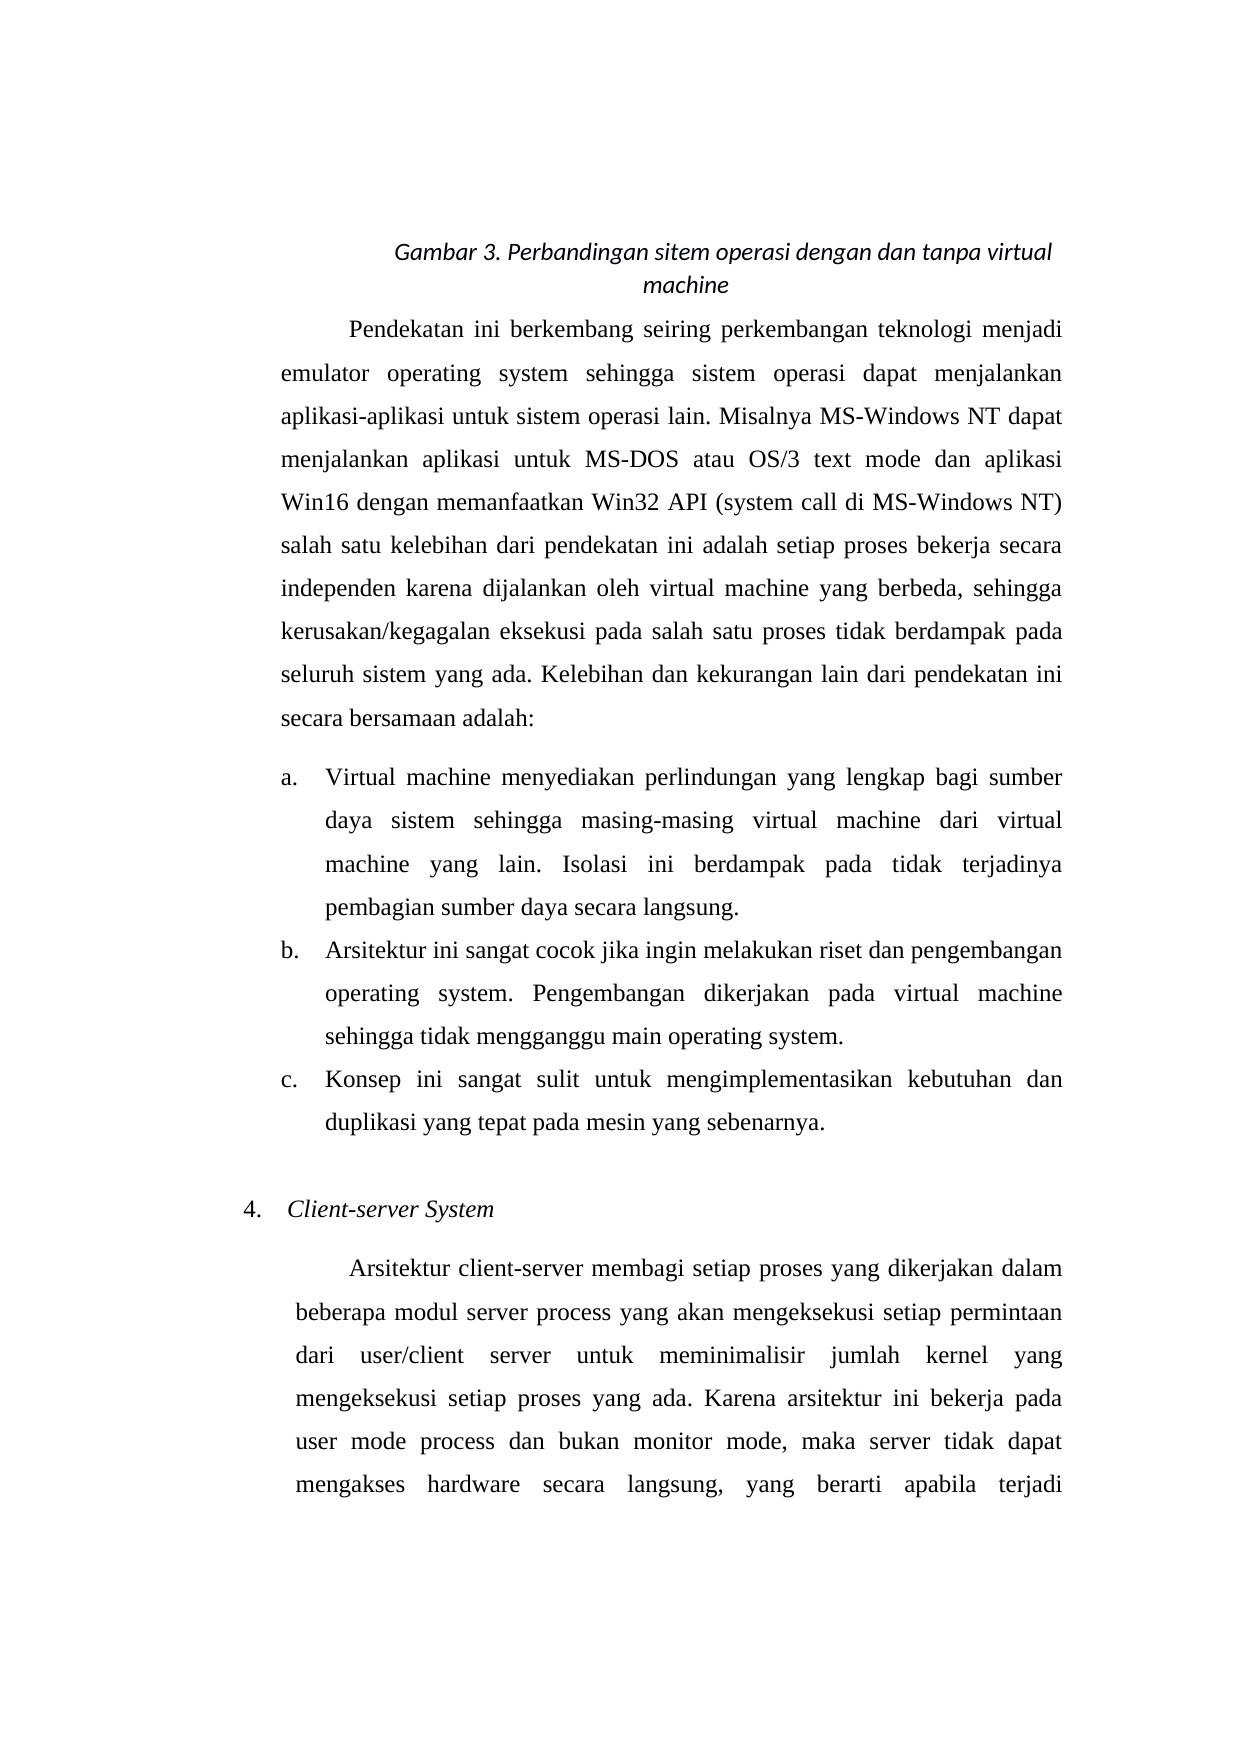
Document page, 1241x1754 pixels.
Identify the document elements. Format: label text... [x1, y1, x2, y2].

text Pendekatan ini berkembang seiring perkembangan teknologi menjadi emulator operating system sehingga sistem operasi dapat menjalankan aplikasi-aplikasi untuk sistem operasi lain. Misalnya MS-Windows NT dapat menjalankan aplikasi untuk MS-DOS atau OS/3 text mode dan aplikasi Win16 dengan memanfaatkan Win32 API (system call di MS-Windows NT) salah satu kelebihan dari pendekatan ini adalah setiap proses bekerja secara independen karena dijalankan oleh virtual machine yang berbeda, sehingga kerusakan/kegagalan eksekusi pada salah satu proses tidak berdampak pada seluruh sistem yang ada. Kelebihan dan kekurangan lain dari pendekatan ini secara bersamaan adalah: [281, 314, 1063, 731]
list Virtual machine menyediakan perlindungan yang lengkap bagi sumber daya sistem sehingga masing-masing virtual machine dari virtual machine yang lain. Isolasi ini berdampak pada tidak terjadinya pembagian sumber daya secara langsung. [281, 762, 1063, 921]
list Client-server System [243, 1194, 1063, 1222]
text Gambar 3. Perbandingan sitem operasi dengan dan tanpa virtual machine [311, 236, 1063, 300]
list Konsep ini sangat sulit untuk mengimplementasikan kebutuhan dan duplikasi yang tepat pada mesin yang sebenarnya. [281, 1064, 1063, 1136]
list Arsitektur ini sangat cocok jika ingin melakukan riset dan pengembangan operating system. Pengembangan dikerjakan pada virtual machine sehingga tidak mengganggu main operating system. [281, 935, 1063, 1050]
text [295, 1253, 1063, 1498]
